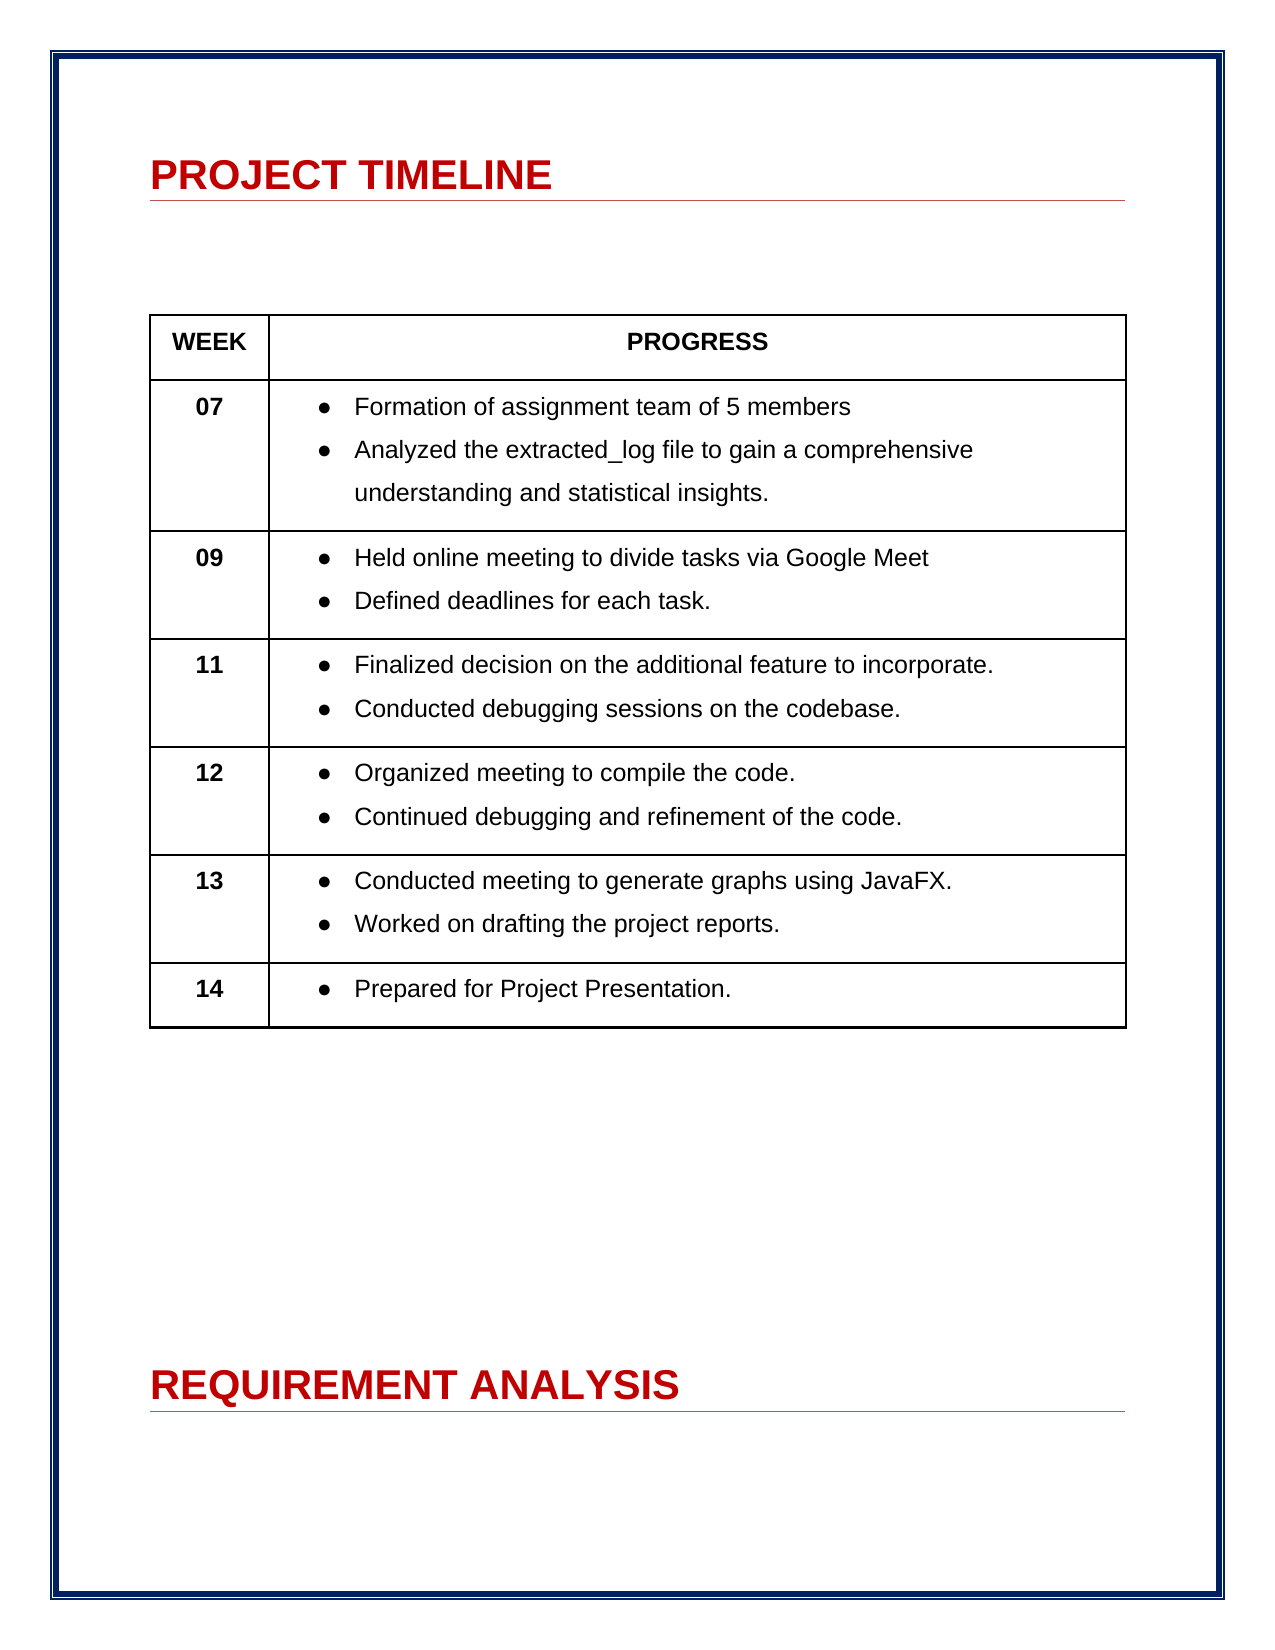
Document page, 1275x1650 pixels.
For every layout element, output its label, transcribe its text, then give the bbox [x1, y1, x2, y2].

table_header PROGRESS [270, 316, 1125, 379]
table_cell 09 [151, 532, 268, 638]
table_cell 14 [151, 964, 268, 1026]
table_cell 12 [151, 748, 268, 854]
table_cell 11 [151, 640, 268, 746]
table_cell 13 [151, 856, 268, 962]
table_cell Held online meeting to divide tasks via Google Meet Defined deadlines for each task. [270, 532, 1125, 638]
subtitle REQUIREMENT ANALYSIS [150, 1361, 1125, 1411]
table_cell Finalized decision on the additional feature to incorporate. Conducted debugging sessions on the codebase. [270, 640, 1125, 746]
table_header WEEK [151, 316, 268, 379]
table_cell Prepared for Project Presentation. [270, 964, 1125, 1026]
table_cell 07 [151, 381, 268, 530]
table_cell Conducted meeting to generate graphs using JavaFX. Worked on drafting the project reports. [270, 856, 1125, 962]
subtitle PROJECT TIMELINE [150, 150, 1125, 200]
table_cell Organized meeting to compile the code. Continued debugging and refinement of the code. [270, 748, 1125, 854]
table_cell Formation of assignment team of 5 members Analyzed the extracted_log file to gain a comprehensive understanding and statistical insights. [270, 381, 1125, 530]
